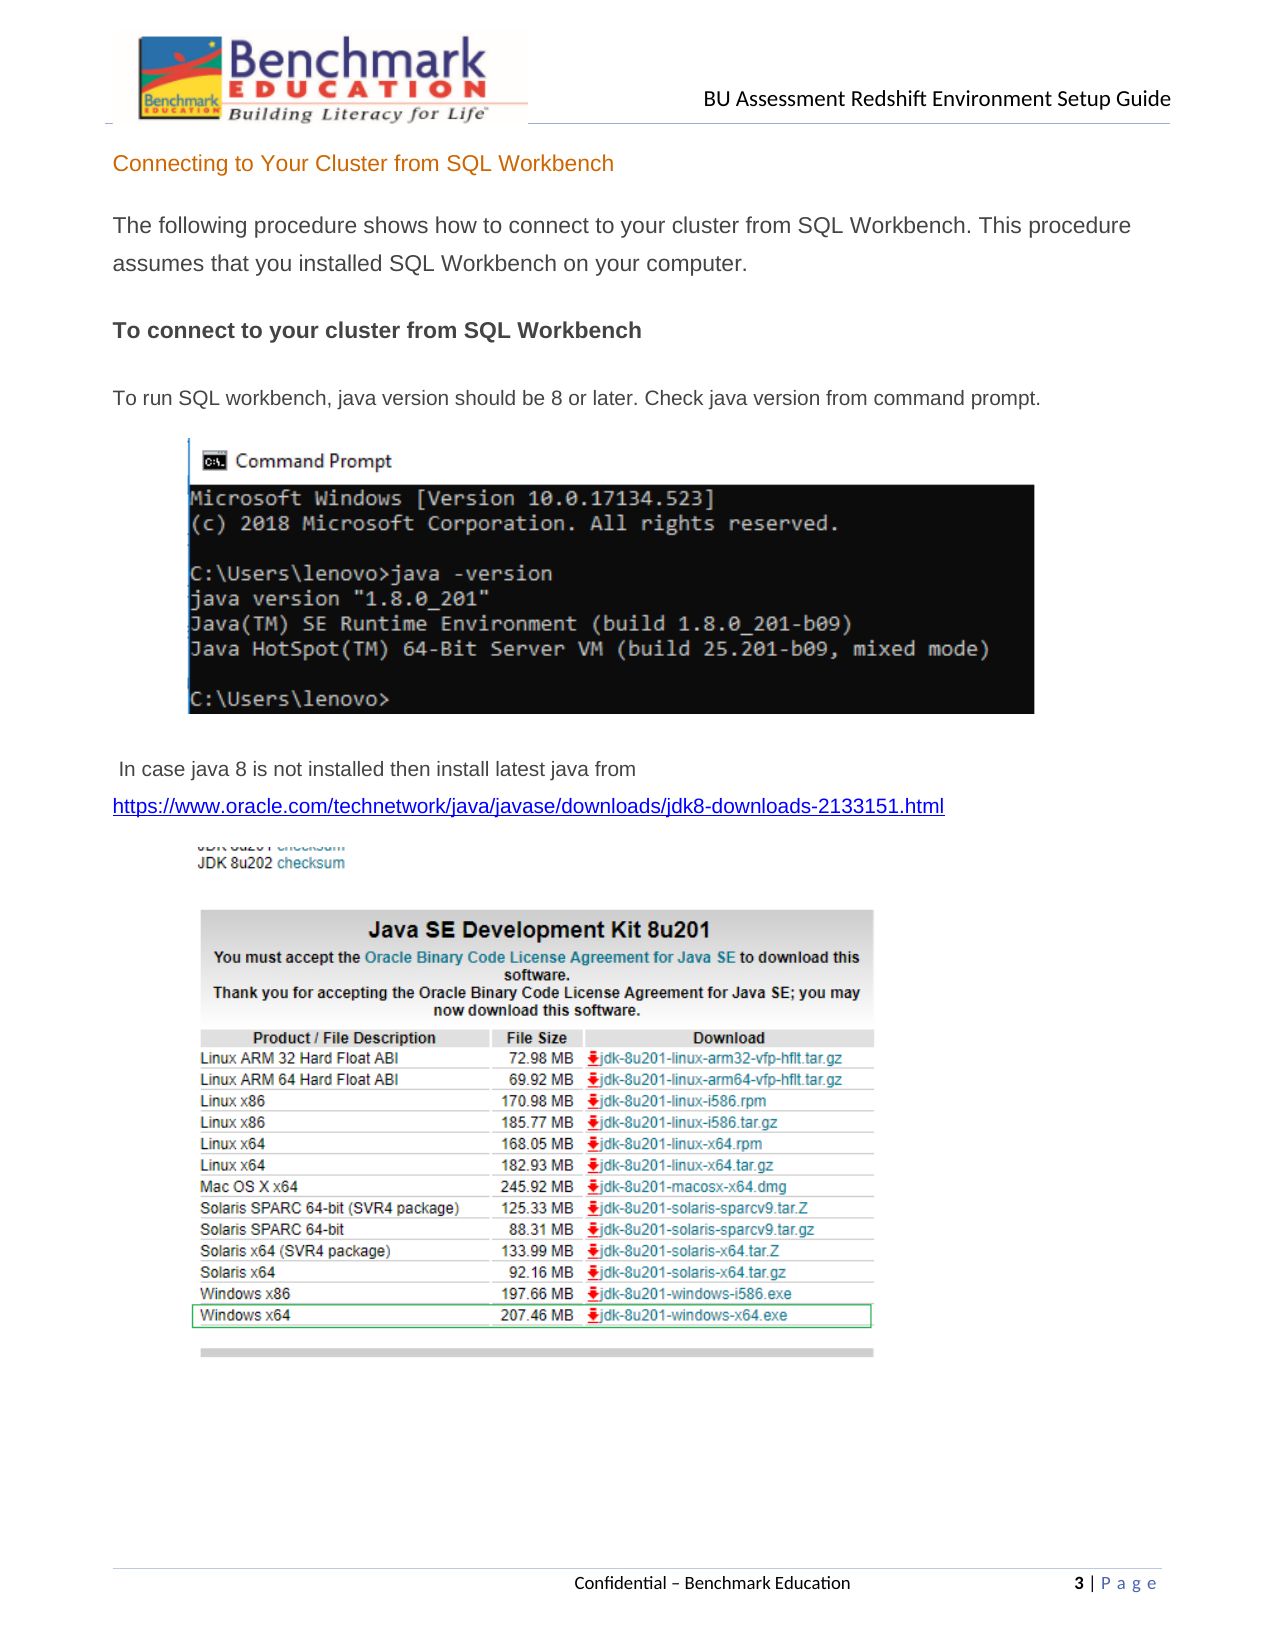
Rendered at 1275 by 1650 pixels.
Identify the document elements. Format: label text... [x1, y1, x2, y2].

picture [187, 438, 1035, 714]
text The following procedure shows how to connect to your cluster from SQL Workbench. This procedure assumes that you installed SQL Workbench on your computer. [112, 201, 1162, 276]
picture [187, 847, 878, 1361]
subtitle Connecting to Your Cluster from SQL Workbench [112, 150, 1162, 176]
title To connect to your cluster from SQL Workbench [112, 306, 1162, 343]
title In case java 8 is not installed then install latest java from https://www.oracle.com/technetwork/java/javase/downloads/jdk8-downloads-2133151.html [112, 743, 1162, 818]
title To run SQL workbench, java version should be 8 or later. Check java version from command prompt. [112, 372, 1162, 410]
